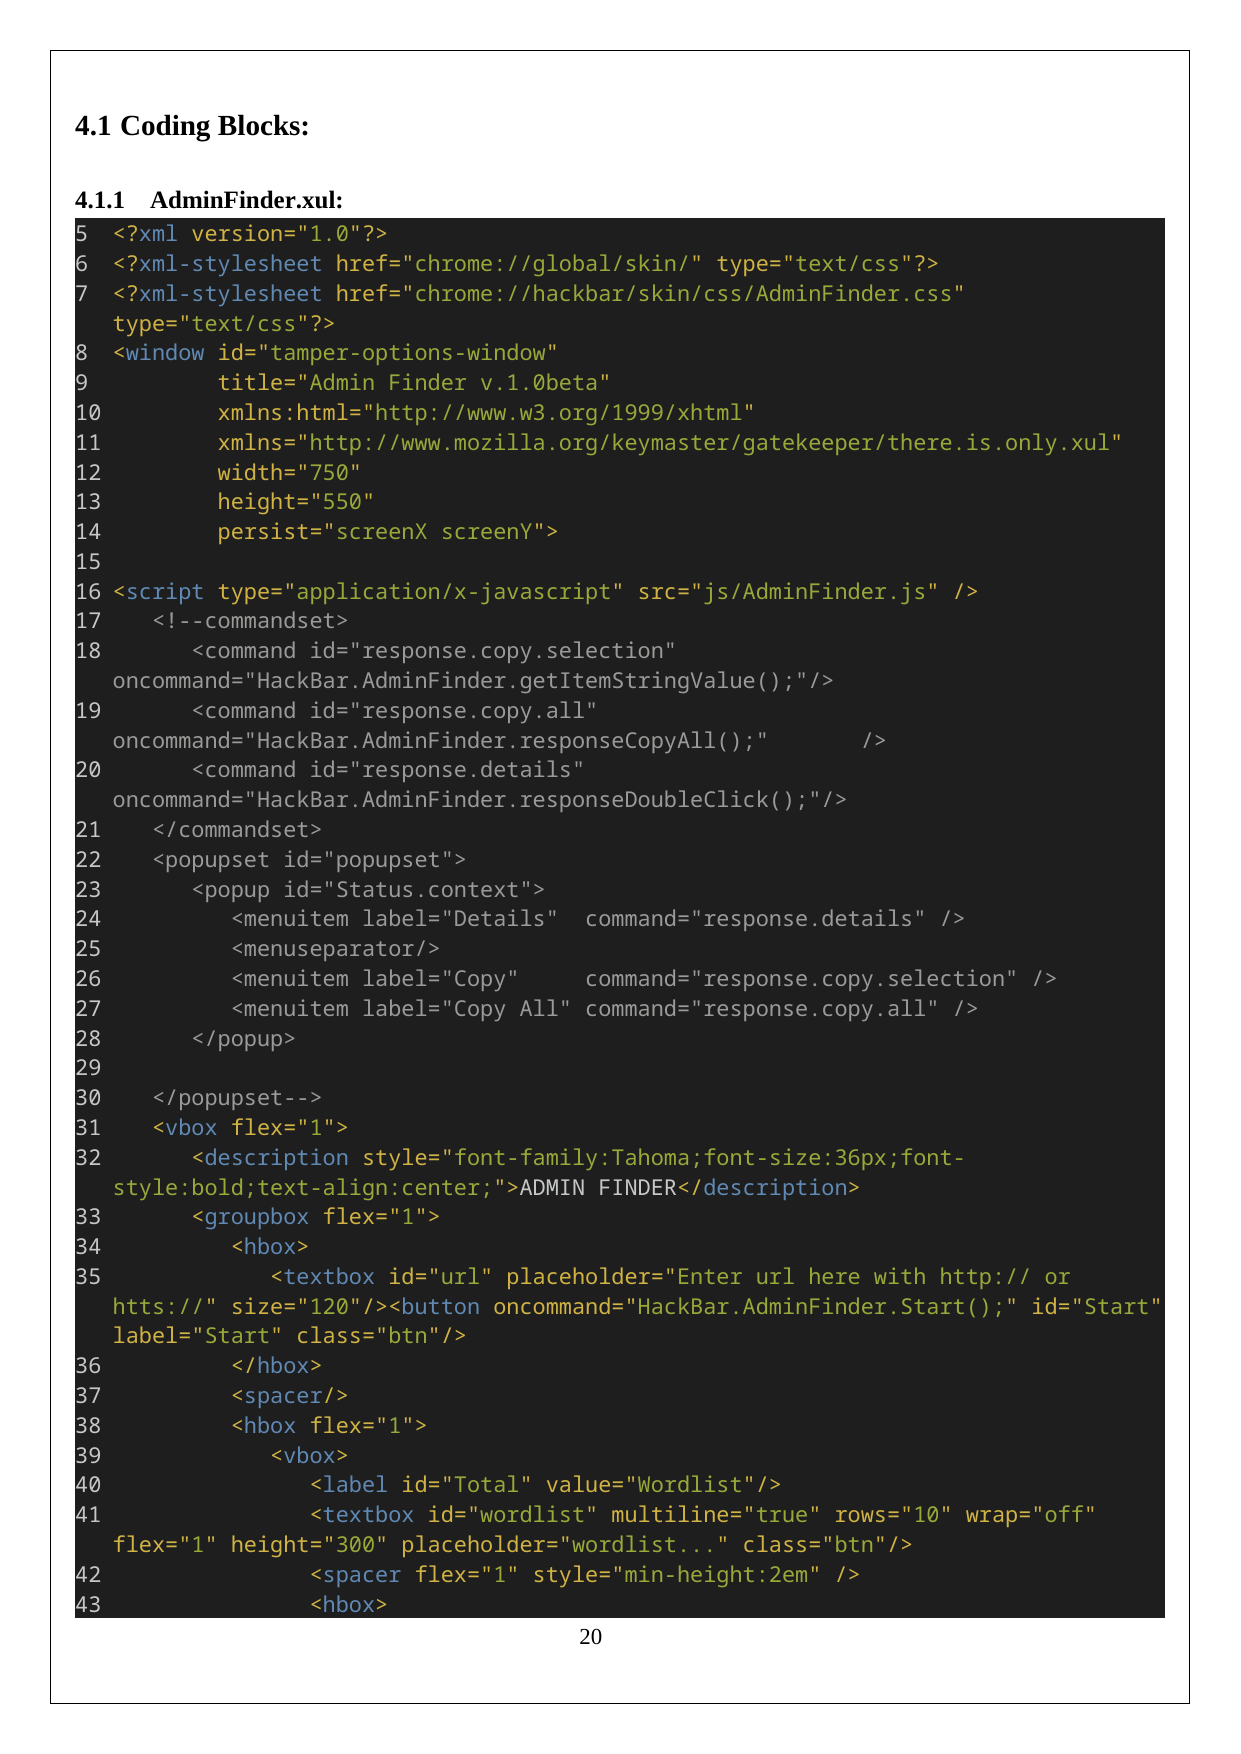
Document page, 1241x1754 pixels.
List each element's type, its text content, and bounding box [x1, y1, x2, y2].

list <popup id="Status.context"> [75, 873, 1165, 903]
list <popupset id="popupset"> [75, 844, 1165, 873]
list <!--commandset> [75, 605, 1165, 635]
list xmlns:html="http://www.w3.org/1999/xhtml" [75, 397, 1165, 427]
list xmlns="http://www.mozilla.org/keymaster/gatekeeper/there.is.only.xul" [75, 427, 1165, 456]
list <menuseparator/> [75, 933, 1165, 963]
list <spacer flex="1" style="min-height:2em" /> [75, 1559, 1165, 1588]
list <groupbox flex="1"> [75, 1201, 1165, 1231]
list <hbox> [75, 1231, 1165, 1261]
list width="750" [75, 456, 1165, 486]
list <command id="response.details" oncommand="HackBar.AdminFinder.responseDoubleClick();"/> [75, 754, 1165, 814]
list <command id="response.copy.selection" oncommand="HackBar.AdminFinder.getItemStringValue();"/> [75, 635, 1165, 695]
list persist="screenX screenY"> [75, 516, 1165, 546]
list <command id="response.copy.all" oncommand="HackBar.AdminFinder.responseCopyAll();" /> [75, 695, 1165, 754]
list </popup> [75, 1022, 1165, 1052]
list <spacer/> [75, 1380, 1165, 1410]
list title="Admin Finder v.1.0beta" [75, 367, 1165, 397]
list <vbox> [75, 1439, 1165, 1469]
list <?xml version="1.0"?> [75, 218, 1165, 248]
list Coding Blocks: [75, 108, 1165, 142]
list <hbox> [75, 1588, 1165, 1618]
list <menuitem label="Copy All" command="response.copy.all" /> [75, 993, 1165, 1022]
list <hbox flex="1"> [75, 1410, 1165, 1439]
list <description style="font-family:Tahoma;font-size:36px;font-style:bold;text-align:center;">ADMIN FINDER</description> [75, 1142, 1165, 1201]
list </hbox> [75, 1350, 1165, 1380]
list <textbox id="url" placeholder="Enter url here with http:// or htts://" size="120"/><button oncommand="HackBar.AdminFinder.Start();" id="Start" label="Start" class="btn"/> [75, 1261, 1165, 1350]
list </commandset> [75, 814, 1165, 844]
list <script type="application/x-javascript" src="js/AdminFinder.js" /> [75, 576, 1165, 605]
list </popupset--> [75, 1082, 1165, 1112]
list AdminFinder.xul: [75, 185, 1165, 214]
list <?xml-stylesheet href="chrome://hackbar/skin/css/AdminFinder.css" type="text/css"?> [75, 278, 1165, 337]
list <window id="tamper-options-window" [75, 337, 1165, 367]
list <?xml-stylesheet href="chrome://global/skin/" type="text/css"?> [75, 248, 1165, 278]
list <label id="Total" value="Wordlist"/> [75, 1469, 1165, 1499]
list <textbox id="wordlist" multiline="true" rows="10" wrap="off" flex="1" height="300" placeholder="wordlist..." class="btn"/> [75, 1499, 1165, 1559]
list <menuitem label="Details" command="response.details" /> [75, 903, 1165, 933]
list <vbox flex="1"> [75, 1112, 1165, 1142]
list <menuitem label="Copy" command="response.copy.selection" /> [75, 963, 1165, 993]
list height="550" [75, 486, 1165, 516]
